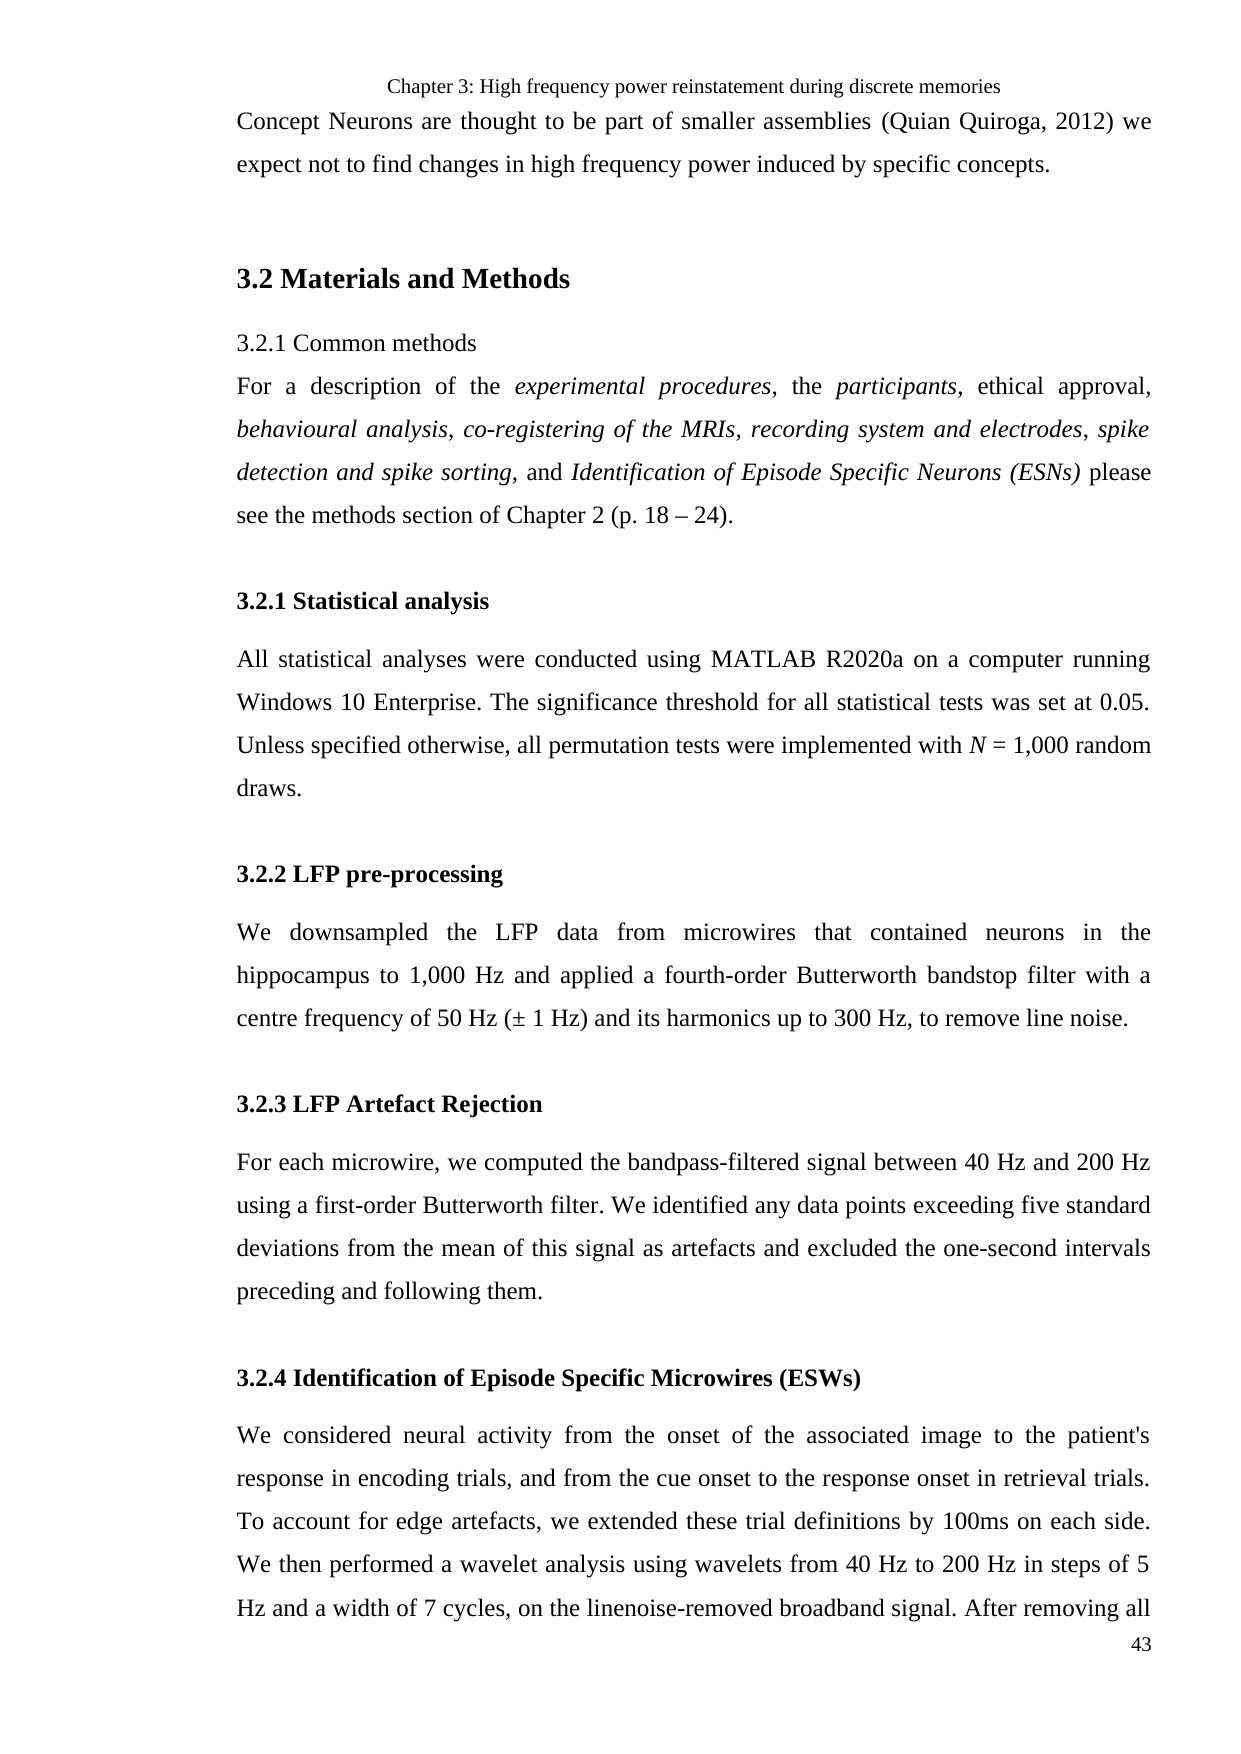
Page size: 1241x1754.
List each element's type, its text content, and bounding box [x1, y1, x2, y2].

text For each microwire, we computed the bandpass-filtered signal between 40 Hz and 200 Hz using a first-order Butterworth filter. We identified any data points exceeding five standard deviations from the mean of this signal as artefacts and excluded the one-second intervals preceding and following them. [236, 1147, 1152, 1305]
subtitle 3.2 Materials and Methods [236, 261, 1152, 294]
text We downsampled the LFP data from microwires that contained neurons in the hippocampus to 1,000 Hz and applied a fourth-order Butterworth bandstop filter with a centre frequency of 50 Hz (± 1 Hz) and its harmonics up to 300 Hz, to remove line noise. [236, 917, 1152, 1032]
subtitle 3.2.3 LFP Artefact Rejection [236, 1089, 1152, 1118]
text For a description of the experimental procedures, the participants, ethical approval, behavioural analysis, co-registering of the MRIs, recording system and electrodes, spike detection and spike sorting, and Identification of Episode Specific Neurons (ESNs) please see the methods section of Chapter 2 (p. 18 – 24). [236, 371, 1152, 529]
subtitle 3.2.1 Statistical analysis [236, 586, 1152, 615]
subtitle 3.2.4 Identification of Episode Specific Microwires (ESWs) [236, 1363, 1152, 1391]
subtitle 3.2.2 LFP pre-processing [236, 859, 1152, 888]
text 3.2.1 Common methods [236, 328, 1152, 356]
text All statistical analyses were conducted using MATLAB R2020a on a computer running Windows 10 Enterprise. The significance threshold for all statistical tests was set at 0.05. Unless specified otherwise, all permutation tests were implemented with N = 1,000 random draws. [236, 644, 1152, 802]
